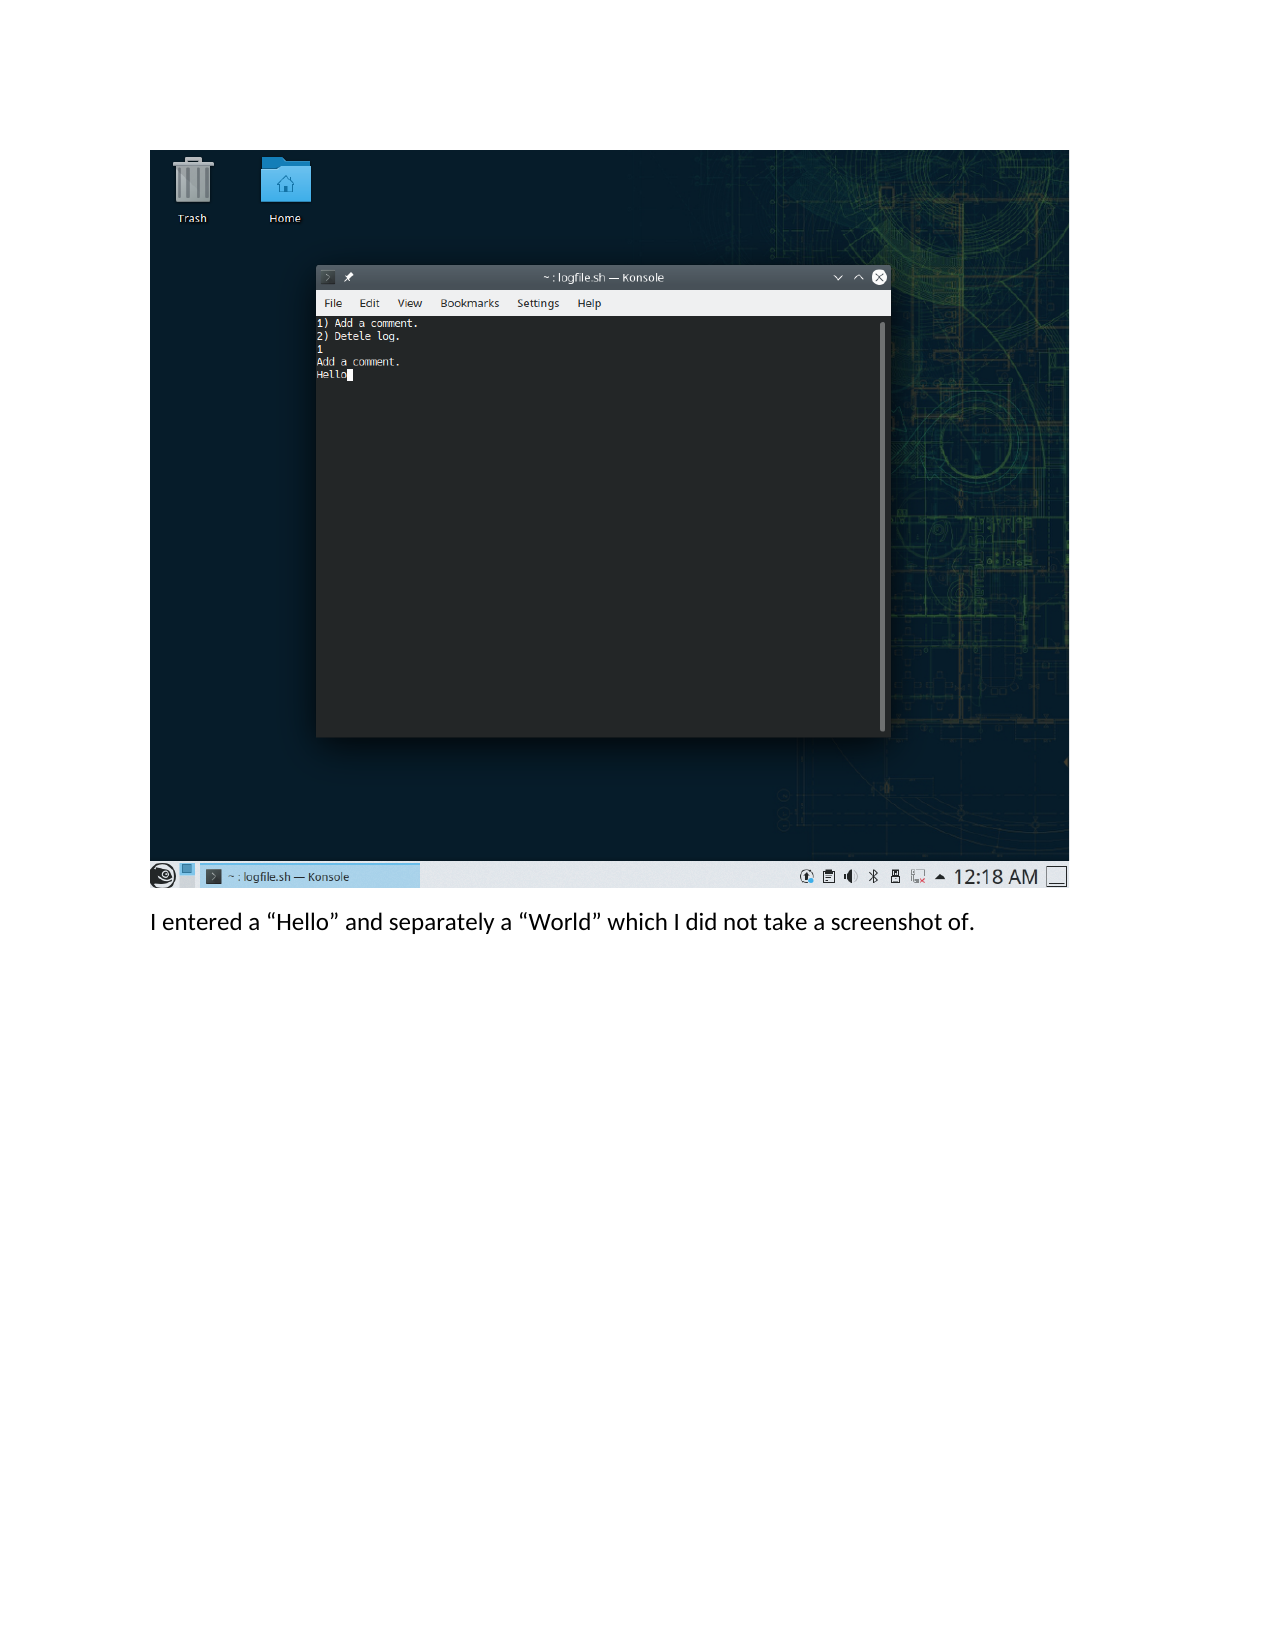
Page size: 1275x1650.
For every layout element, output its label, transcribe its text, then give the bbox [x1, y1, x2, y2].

text I entered a “Hello” and separately a “World” which I did not take a screenshot of. [150, 906, 1125, 937]
picture [150, 150, 1070, 888]
